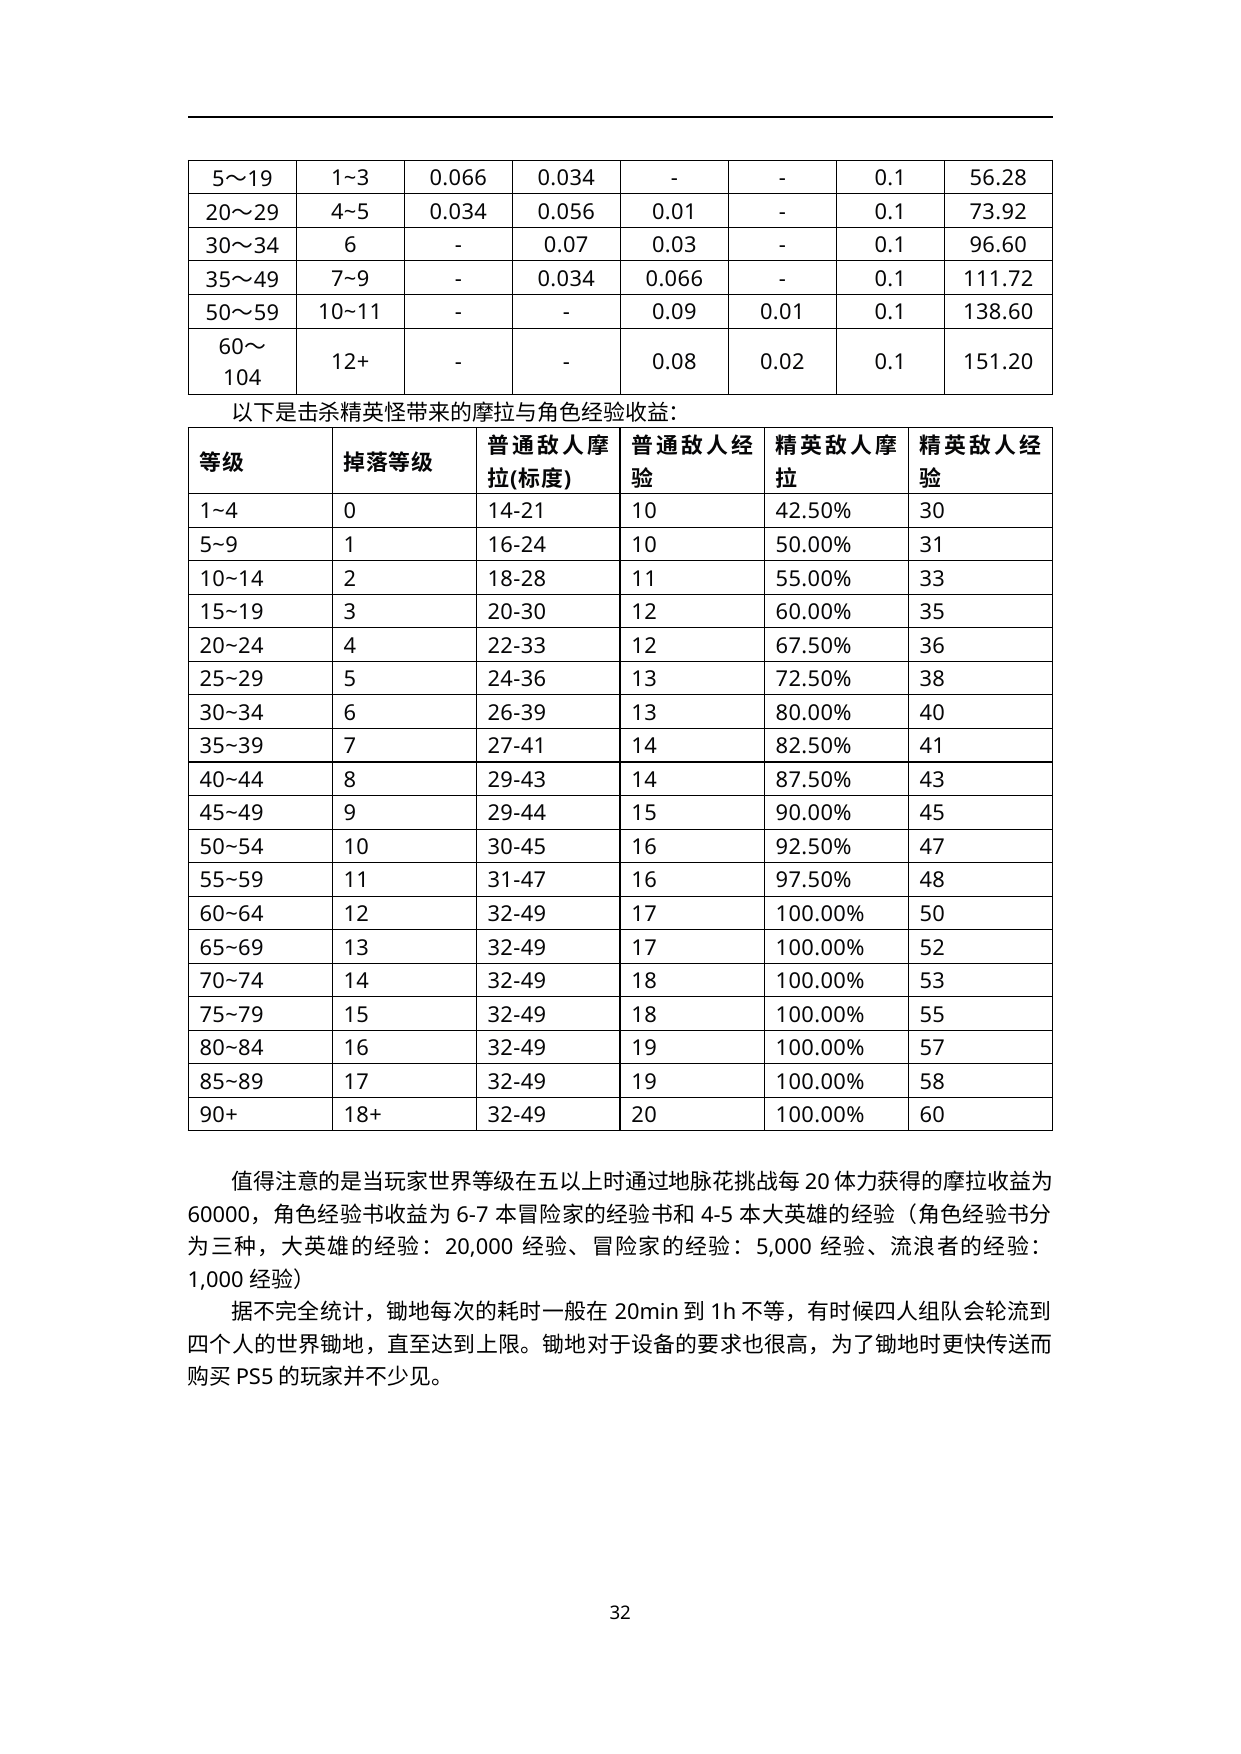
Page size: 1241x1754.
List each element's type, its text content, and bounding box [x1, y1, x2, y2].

table_cell 20-30 [477, 595, 619, 627]
table_cell 100.00% [765, 964, 908, 996]
table_cell 13 [333, 930, 476, 963]
table_cell 80.00% [765, 695, 908, 728]
table_cell 0.066 [621, 261, 728, 294]
text 据不完全统计，锄地每次的耗时一般在20min到1h不等，有时候四人组队会轮流到四个人的世界锄地，直至达到上限。锄地对于设备的要求也很高，为了锄地时更快传送而购买PS5的玩家并不少见。 [187, 1294, 1053, 1391]
table_cell 16 [621, 863, 764, 896]
table_cell 36 [909, 628, 1052, 661]
table_cell 100.00% [765, 1031, 908, 1063]
table_cell 47 [909, 830, 1052, 862]
table_cell 0.09 [621, 295, 728, 327]
table_cell 50.00% [765, 528, 908, 560]
table_cell 32-49 [477, 1098, 619, 1130]
table_cell 24-36 [477, 662, 619, 694]
table_cell 60～104 [189, 329, 296, 393]
table_cell 32-49 [477, 1031, 619, 1063]
table_cell 82.50% [765, 729, 908, 761]
table_cell 0.1 [837, 261, 944, 294]
table_cell 48 [909, 863, 1052, 896]
table_cell 22-33 [477, 628, 619, 661]
table_cell 18+ [333, 1098, 476, 1130]
table_cell 8 [333, 763, 476, 795]
table_cell 100.00% [765, 997, 908, 1030]
table_cell 30-45 [477, 830, 619, 862]
table_cell 5~9 [189, 528, 332, 560]
table_cell 7~9 [297, 261, 404, 294]
table_cell 11 [333, 863, 476, 896]
table_cell 2 [333, 561, 476, 594]
table_cell 18 [621, 997, 764, 1030]
table_cell 100.00% [765, 897, 908, 929]
table_cell 26-39 [477, 695, 619, 728]
table_cell 100.00% [765, 1064, 908, 1097]
table_cell - [621, 161, 728, 193]
table_cell 0.056 [513, 194, 620, 227]
table_cell 55.00% [765, 561, 908, 594]
table_cell 57 [909, 1031, 1052, 1063]
table_cell 60~64 [189, 897, 332, 929]
table_cell 29-44 [477, 796, 619, 828]
table_cell 5～19 [189, 161, 296, 193]
table_cell 35～49 [189, 261, 296, 294]
table_cell 35~39 [189, 729, 332, 761]
table_cell 32-49 [477, 930, 619, 963]
table_cell 60.00% [765, 595, 908, 627]
table_cell 42.50% [765, 494, 908, 527]
table_cell 73.92 [945, 194, 1052, 227]
table_cell 0.01 [729, 295, 836, 327]
table_cell 0.08 [621, 329, 728, 393]
table_cell 9 [333, 796, 476, 828]
table_cell 100.00% [765, 1098, 908, 1130]
table_cell 13 [621, 695, 764, 728]
table_cell 0.1 [837, 194, 944, 227]
table_cell 30 [909, 494, 1052, 527]
table_cell 0.1 [837, 329, 944, 393]
table_cell 32-49 [477, 964, 619, 996]
table_cell 58 [909, 1064, 1052, 1097]
table_cell 12 [333, 897, 476, 929]
table_cell 55 [909, 997, 1052, 1030]
table_cell 43 [909, 763, 1052, 795]
table_cell 52 [909, 930, 1052, 963]
table_cell 10 [333, 830, 476, 862]
table_cell 33 [909, 561, 1052, 594]
table_cell 15~19 [189, 595, 332, 627]
table_cell 0.066 [405, 161, 512, 193]
table_cell 45 [909, 796, 1052, 828]
table_cell 12 [621, 595, 764, 627]
table_cell 0.034 [513, 161, 620, 193]
table_cell 17 [333, 1064, 476, 1097]
table_cell 40 [909, 695, 1052, 728]
table_cell 20~24 [189, 628, 332, 661]
table_cell 100.00% [765, 930, 908, 963]
table_cell 3 [333, 595, 476, 627]
table_cell 17 [621, 930, 764, 963]
table_cell 20～29 [189, 194, 296, 227]
table_cell 67.50% [765, 628, 908, 661]
table_cell 6 [333, 695, 476, 728]
table_cell 19 [621, 1031, 764, 1063]
table_cell - [729, 228, 836, 260]
table_cell 7 [333, 729, 476, 761]
table_cell 16-24 [477, 528, 619, 560]
table_cell 1 [333, 528, 476, 560]
table_cell 14 [333, 964, 476, 996]
table_cell 17 [621, 897, 764, 929]
table_cell 11 [621, 561, 764, 594]
text 以下是击杀精英怪带来的摩拉与角色经验收益： [187, 395, 1053, 427]
table_cell 50~54 [189, 830, 332, 862]
table_cell 50～59 [189, 295, 296, 327]
table_cell 85~89 [189, 1064, 332, 1097]
table_cell 45~49 [189, 796, 332, 828]
table_cell 138.60 [945, 295, 1052, 327]
table_cell 32-49 [477, 897, 619, 929]
table_cell 5 [333, 662, 476, 694]
table_cell 65~69 [189, 930, 332, 963]
table_cell 87.50% [765, 763, 908, 795]
table_cell 75~79 [189, 997, 332, 1030]
table_cell 20 [621, 1098, 764, 1130]
table_cell 56.28 [945, 161, 1052, 193]
table_cell 6 [297, 228, 404, 260]
table_cell 31-47 [477, 863, 619, 896]
table_cell 80~84 [189, 1031, 332, 1063]
table_cell - [405, 228, 512, 260]
table_cell 19 [621, 1064, 764, 1097]
table_cell 90+ [189, 1098, 332, 1130]
table_cell - [405, 295, 512, 327]
table_cell 31 [909, 528, 1052, 560]
table_cell 18-28 [477, 561, 619, 594]
table_cell 12 [621, 628, 764, 661]
table_cell 27-41 [477, 729, 619, 761]
table_cell 0.1 [837, 228, 944, 260]
table_cell 10 [621, 528, 764, 560]
table_cell 60 [909, 1098, 1052, 1130]
table_header 精英敌人经验 [909, 428, 1052, 493]
table_cell - [513, 295, 620, 327]
table_cell 0 [333, 494, 476, 527]
table_cell 0.07 [513, 228, 620, 260]
table_cell 10 [621, 494, 764, 527]
table_cell 32-49 [477, 997, 619, 1030]
table_cell - [729, 261, 836, 294]
table_cell 0.034 [405, 194, 512, 227]
table_cell 72.50% [765, 662, 908, 694]
table_cell 41 [909, 729, 1052, 761]
table_cell 14 [621, 729, 764, 761]
table_cell 29-43 [477, 763, 619, 795]
table_cell 32-49 [477, 1064, 619, 1097]
table_header 精英敌人摩拉 [765, 428, 908, 493]
table_cell 10~11 [297, 295, 404, 327]
table_cell 111.72 [945, 261, 1052, 294]
table_cell 70~74 [189, 964, 332, 996]
table_cell - [405, 329, 512, 393]
table_cell 16 [333, 1031, 476, 1063]
table_cell - [513, 329, 620, 393]
table_cell 12+ [297, 329, 404, 393]
table_header 普通敌人经验 [621, 428, 764, 493]
table_cell 0.1 [837, 295, 944, 327]
table_cell 25~29 [189, 662, 332, 694]
table_header 普通敌人摩拉(标度) [477, 428, 619, 493]
table_cell 15 [621, 796, 764, 828]
table_cell - [729, 161, 836, 193]
table_cell 16 [621, 830, 764, 862]
table_cell 55~59 [189, 863, 332, 896]
table_cell 38 [909, 662, 1052, 694]
table_cell 1~4 [189, 494, 332, 527]
table_cell 0.03 [621, 228, 728, 260]
table_cell 0.034 [513, 261, 620, 294]
table_cell 13 [621, 662, 764, 694]
table_cell 53 [909, 964, 1052, 996]
table_cell 30～34 [189, 228, 296, 260]
table_cell 35 [909, 595, 1052, 627]
table_cell - [729, 194, 836, 227]
table_cell 10~14 [189, 561, 332, 594]
table_cell 97.50% [765, 863, 908, 896]
table_cell 151.20 [945, 329, 1052, 393]
table_cell 0.02 [729, 329, 836, 393]
table_cell - [405, 261, 512, 294]
text 值得注意的是当玩家世界等级在五以上时通过地脉花挑战每20体力获得的摩拉收益为60000，角色经验书收益为6-7 本冒险家的经验书和4-5 本大英雄的经验（角色经验书分为三种，大英雄的经验：20,000 经验、冒险家的经验：5,000 经验、流浪者的经验：1,000 经验） [187, 1164, 1053, 1294]
table_cell 96.60 [945, 228, 1052, 260]
table_cell 18 [621, 964, 764, 996]
table_cell 4 [333, 628, 476, 661]
table_cell 0.01 [621, 194, 728, 227]
table_cell 1~3 [297, 161, 404, 193]
table_cell 15 [333, 997, 476, 1030]
table_cell 30~34 [189, 695, 332, 728]
table_header 等级 [189, 428, 332, 493]
table_cell 90.00% [765, 796, 908, 828]
table_header 掉落等级 [333, 428, 476, 493]
table_cell 14-21 [477, 494, 619, 527]
table_cell 50 [909, 897, 1052, 929]
table_cell 14 [621, 763, 764, 795]
table_cell 0.1 [837, 161, 944, 193]
table_cell 40~44 [189, 763, 332, 795]
table_cell 92.50% [765, 830, 908, 862]
table_cell 4~5 [297, 194, 404, 227]
